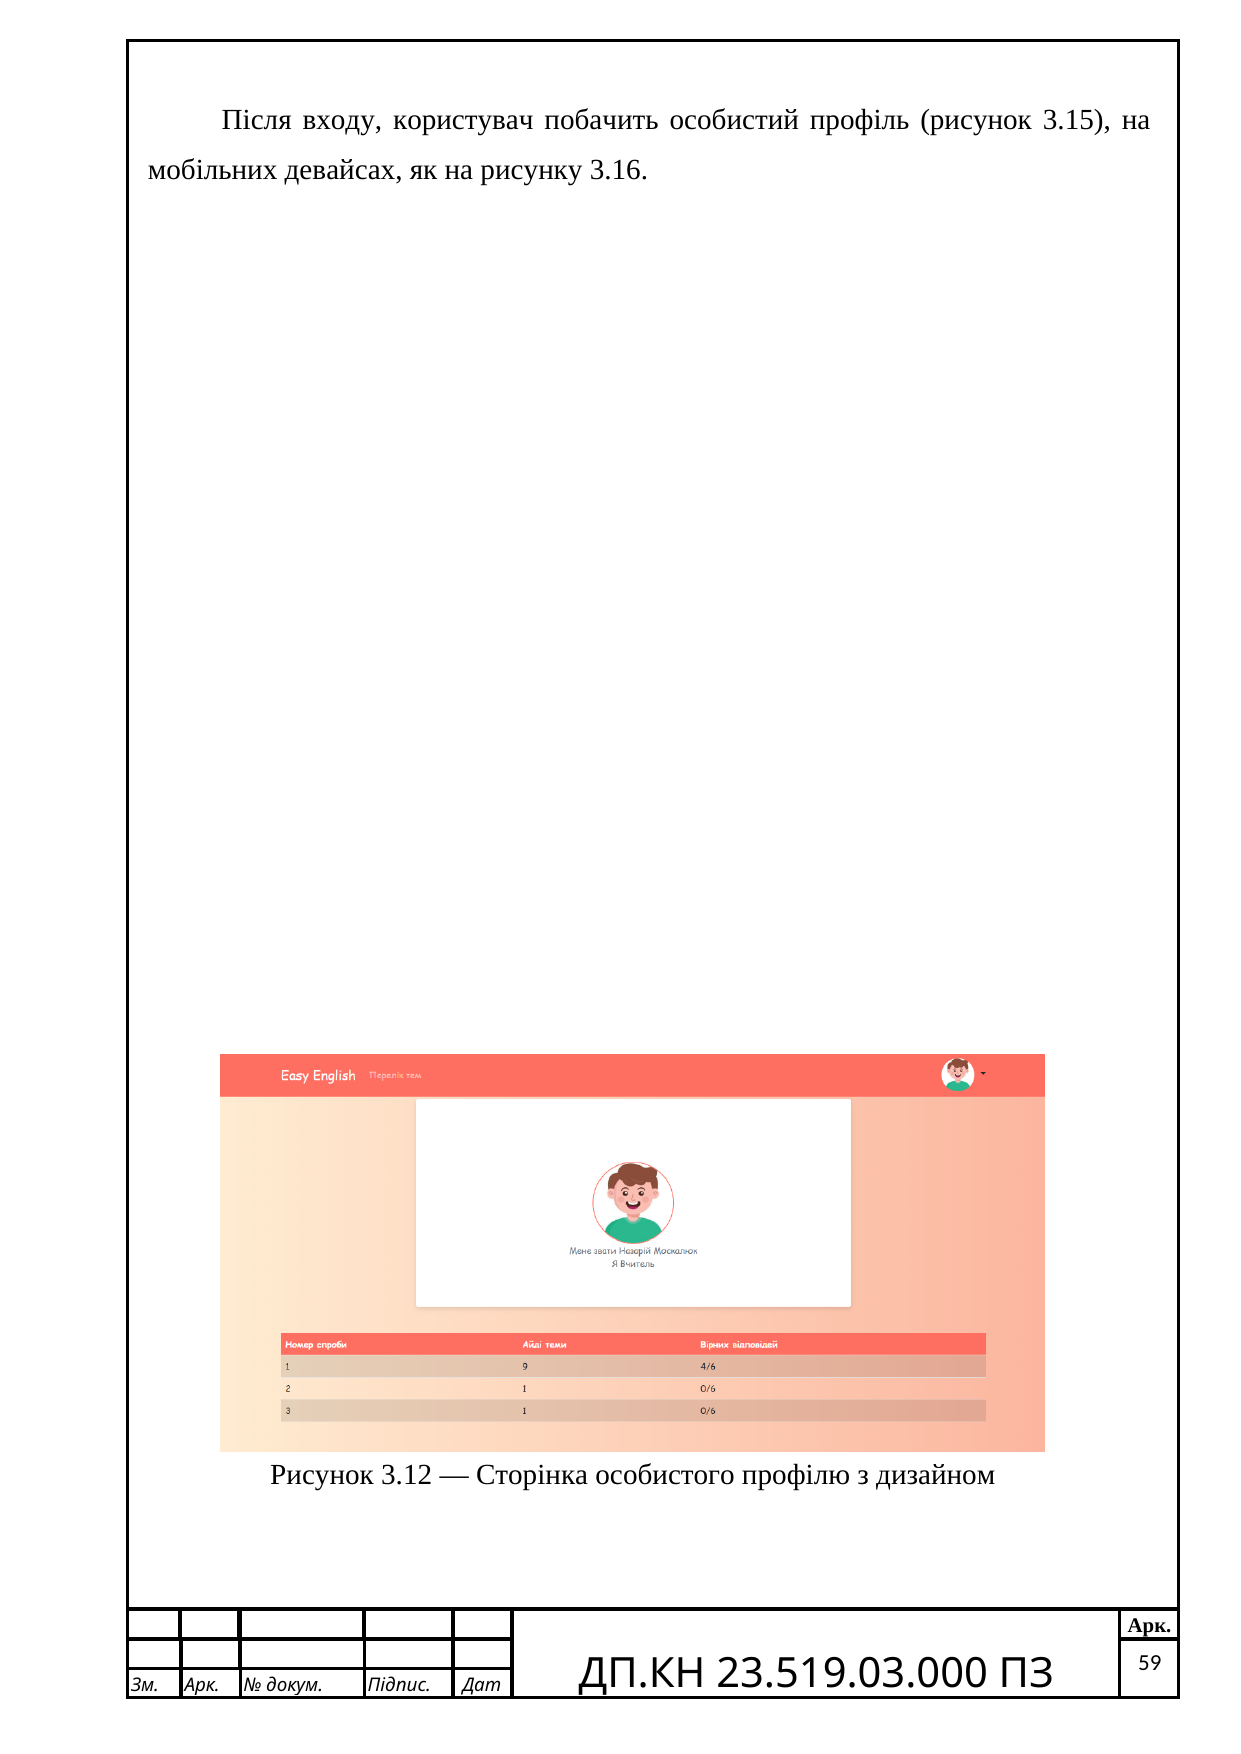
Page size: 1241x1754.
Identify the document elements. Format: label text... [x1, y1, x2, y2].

text Після входу, користувач побачить особистий профіль (рисунок 3.15), на мобільних девайсах, як на рисунку 3.16. [148, 102, 1152, 186]
picture [220, 1054, 1045, 1452]
